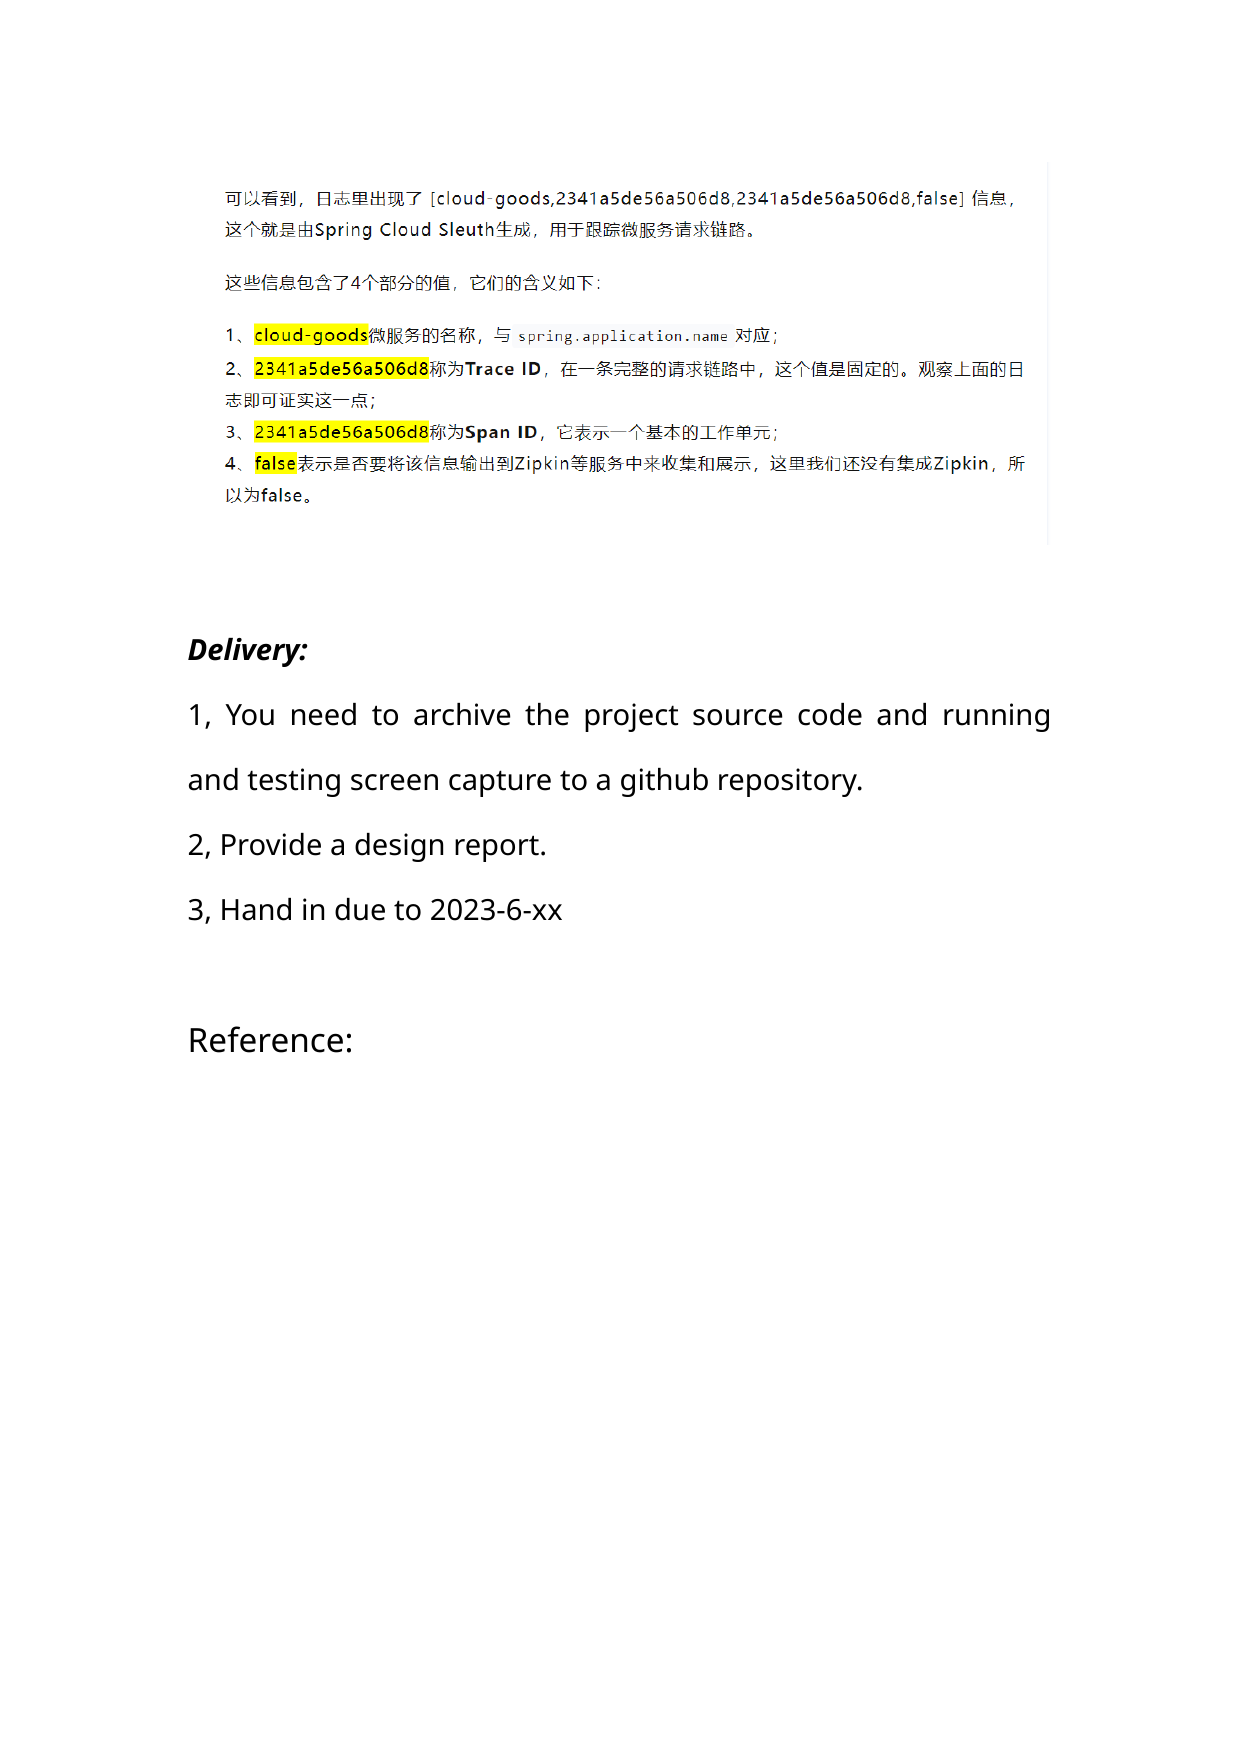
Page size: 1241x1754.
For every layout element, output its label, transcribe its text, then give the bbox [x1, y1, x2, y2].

text 2, Provide a design report. [187, 812, 1053, 877]
picture [187, 162, 1053, 545]
text Reference: [187, 1007, 1053, 1072]
text 1, You need to archive the project source code and running and testing screen capture to a github repository. [187, 682, 1053, 812]
text Delivery: [187, 617, 1053, 682]
text 3, Hand in due to 2023-6-xx [187, 877, 1053, 942]
